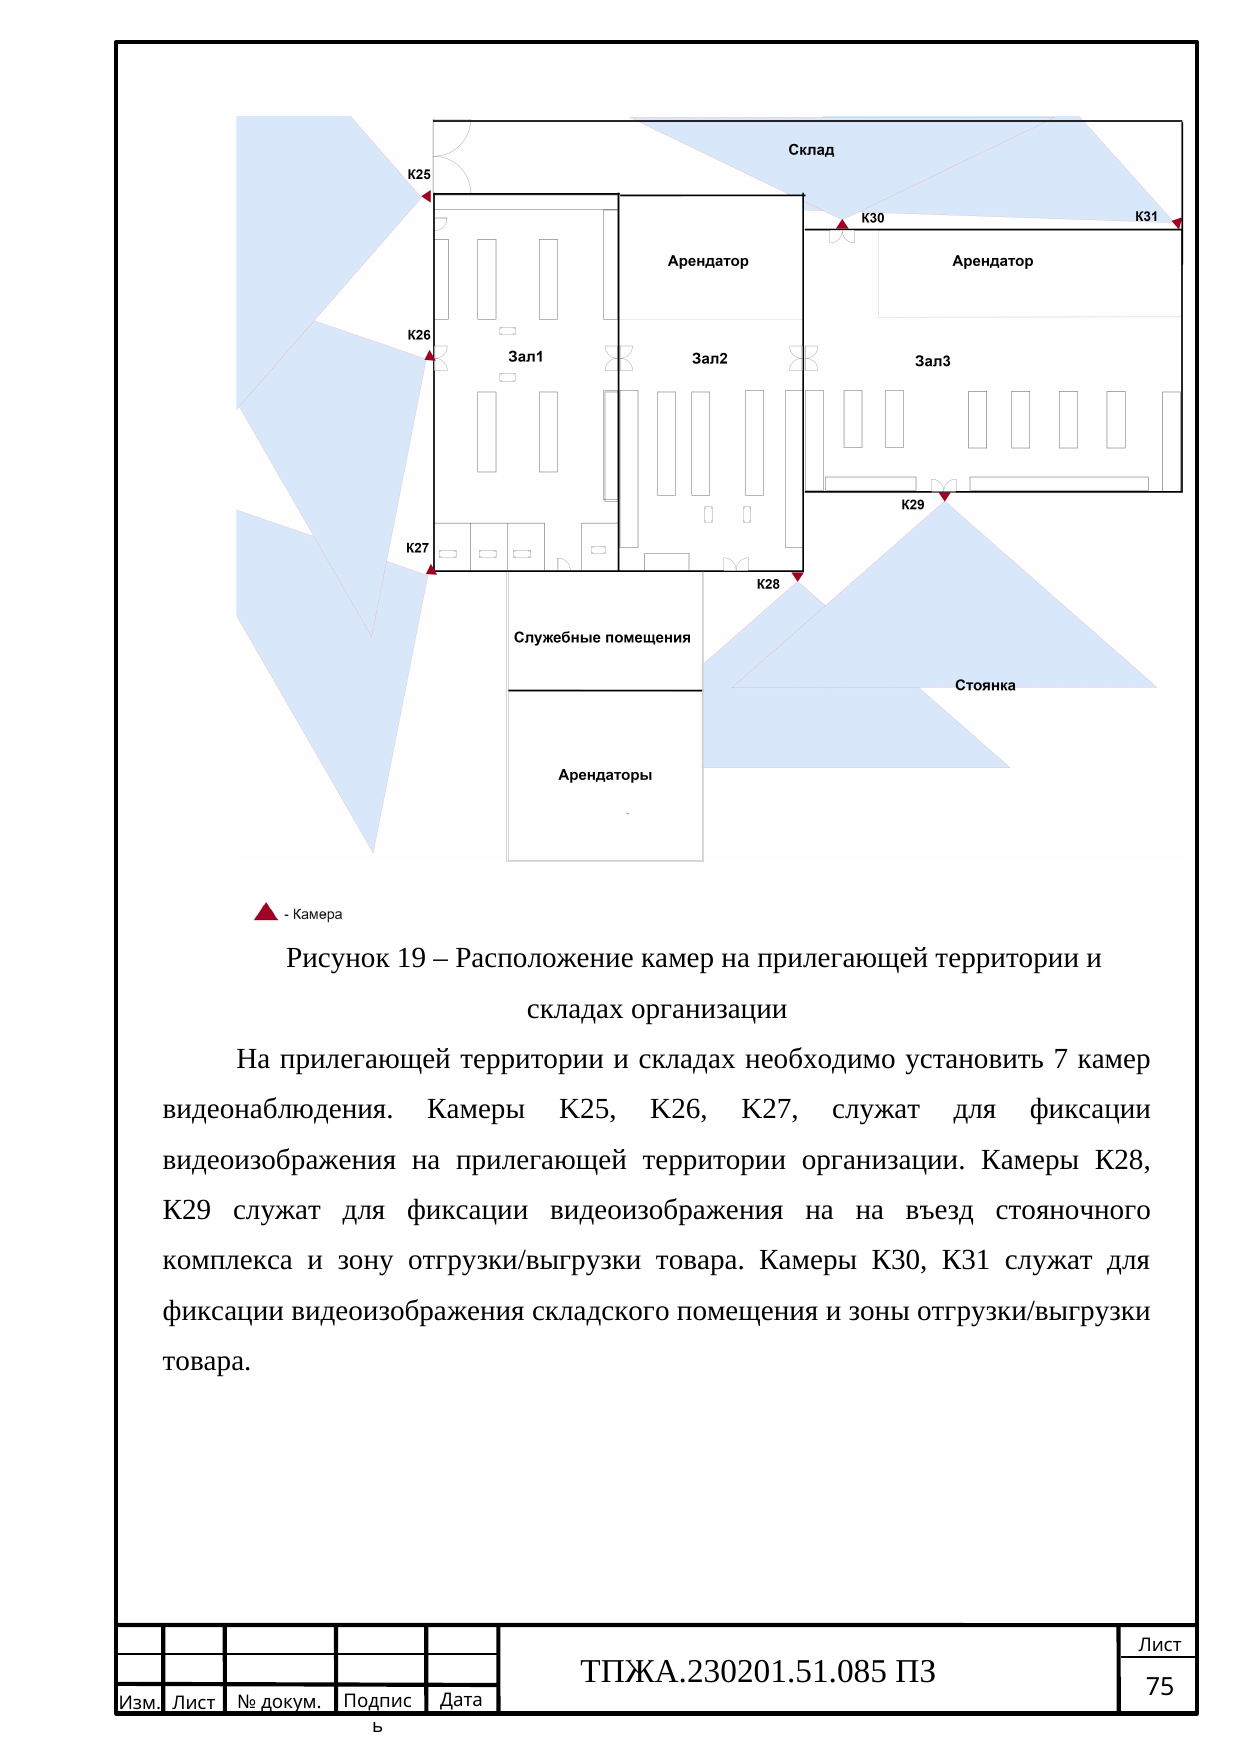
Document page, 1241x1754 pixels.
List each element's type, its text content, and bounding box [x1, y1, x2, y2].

text На прилегающей территории и складах необходимо установить 7 камер видеонаблюдения. Камеры K25, K26, K27, служат для фиксации видеоизображения на прилегающей территории организации. Камеры К28, К29 служат для фиксации видеоизображения на на въезд стояночного комплекса и зону отгрузки/выгрузки товара. Камеры К30, К31 служат для фиксации видеоизображения складского помещения и зоны отгрузки/выгрузки товара. [162, 1041, 1152, 1377]
picture [236, 116, 1188, 862]
picture [251, 897, 349, 923]
text Рисунок 19 – Расположение камер на прилегающей территории и складах организации [162, 941, 1152, 1024]
